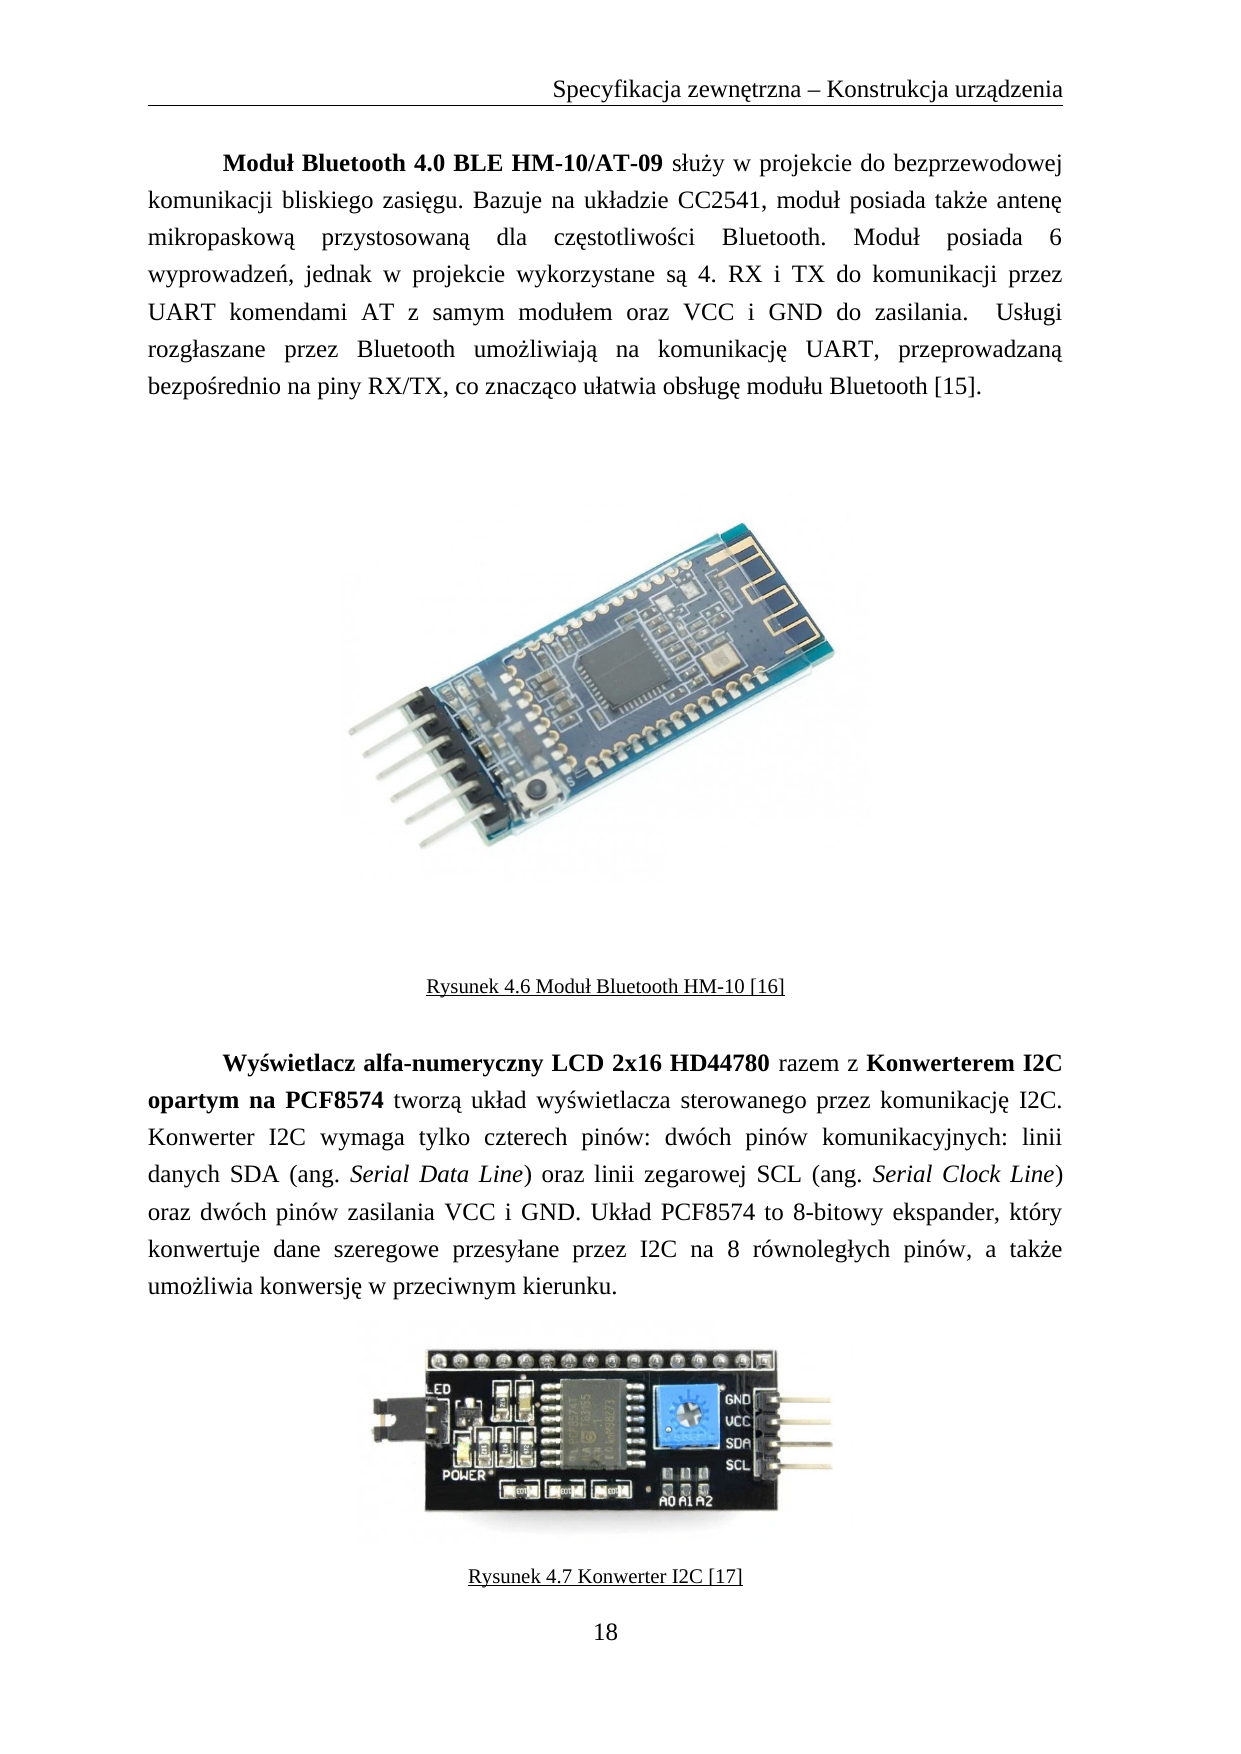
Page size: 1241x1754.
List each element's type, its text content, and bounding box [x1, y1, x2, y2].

text Moduł Bluetooth 4.0 BLE HM-10/AT-09 służy w projekcie do bezprzewodowej komunikacji bliskiego zasięgu. Bazuje na układzie CC2541, moduł posiada także antenę mikropaskową przystosowaną dla częstotliwości Bluetooth. Moduł posiada 6 wyprowadzeń, jednak w projekcie wykorzystane są 4. RX i TX do komunikacji przez UART komendami AT z samym modułem oraz VCC i GND do zasilania. Usługi rozgłaszane przez Bluetooth umożliwiają na komunikację UART, przeprowadzaną bezpośrednio na piny RX/TX, co znacząco ułatwia obsługę modułu Bluetooth [15]. [148, 148, 1063, 400]
picture [339, 421, 872, 953]
text Rysunek 4.6 Moduł Bluetooth HM-10 [16] [148, 974, 1063, 998]
text Wyświetlacz alfa-numeryczny LCD 2x16 HD44780 razem z Konwerterem I2C opartym na PCF8574 tworzą układ wyświetlacza sterowanego przez komunikację I2C. Konwerter I2C wymaga tylko czterech pinów: dwóch pinów komunikacyjnych: linii danych SDA (ang. Serial Data Line) oraz linii zegarowej SCL (ang. Serial Clock Line) oraz dwóch pinów zasilania VCC i GND. Układ PCF8574 to 8-bitowy ekspander, który konwertuje dane szeregowe przesyłane przez I2C na 8 równoległych pinów, a także umożliwia konwersję w przeciwnym kierunku. [148, 1048, 1063, 1300]
picture [358, 1321, 853, 1544]
text Rysunek 4.7 Konwerter I2C [17] [148, 1564, 1063, 1588]
